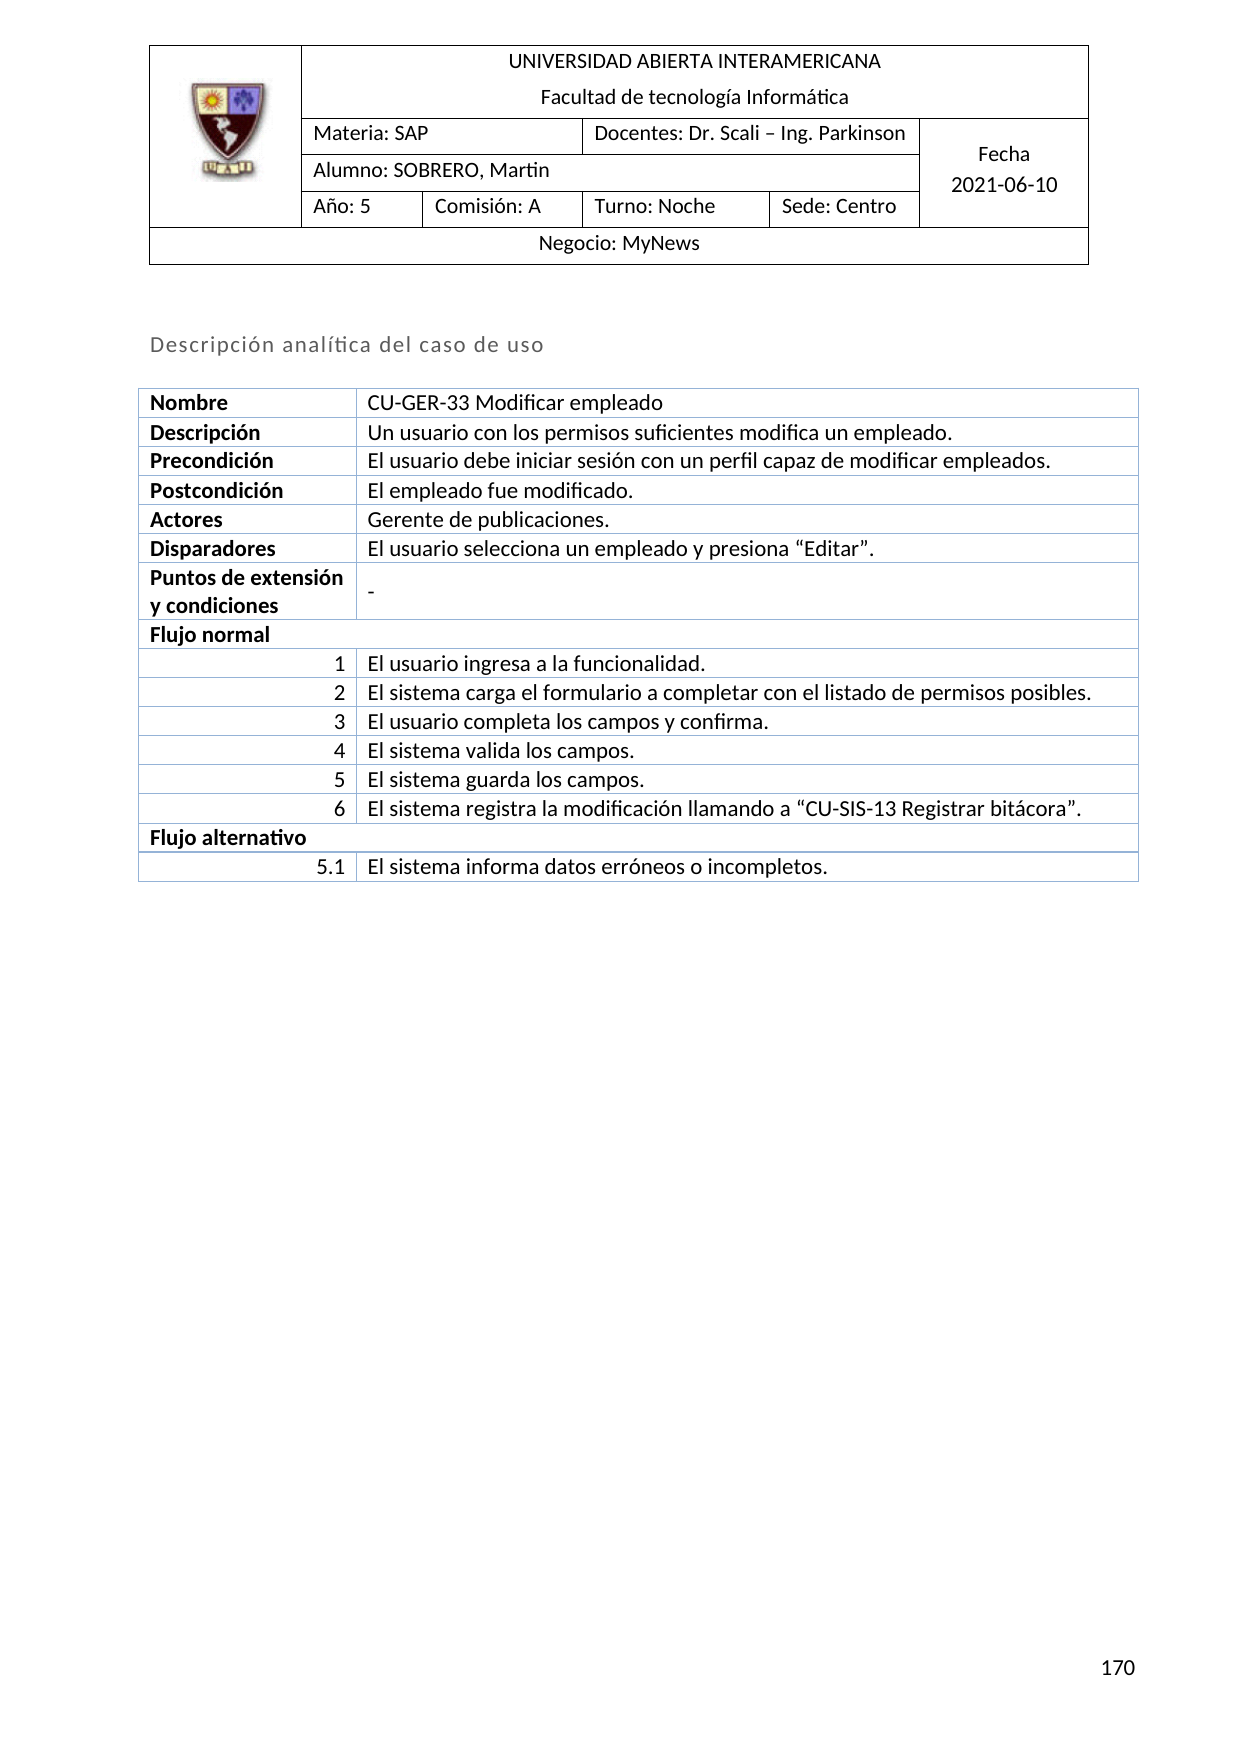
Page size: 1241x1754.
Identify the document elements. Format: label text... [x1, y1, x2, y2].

table_cell El sistema informa datos erróneos o incompletos. [357, 853, 1138, 881]
table_cell El empleado fue modificado. [357, 476, 1138, 504]
table_cell Puntos de extensión y condiciones [139, 563, 356, 619]
table_cell Flujo alternativo [139, 824, 1138, 851]
table_cell 3 [139, 707, 356, 735]
table_cell El usuario debe iniciar sesión con un perfil capaz de modificar empleados. [357, 447, 1138, 475]
picture [177, 74, 278, 187]
table_cell El usuario completa los campos y confirma. [357, 707, 1138, 735]
table_cell El sistema carga el formulario a completar con el listado de permisos posibles. [357, 678, 1138, 706]
table_cell 6 [139, 794, 356, 822]
table_cell El usuario ingresa a la funcionalidad. [357, 649, 1138, 677]
table_cell El usuario selecciona un empleado y presiona “Editar”. [357, 534, 1138, 562]
table_cell El sistema valida los campos. [357, 736, 1138, 764]
table_cell El sistema guarda los campos. [357, 765, 1138, 793]
table_cell El sistema registra la modificación llamando a “CU-SIS-13 Registrar bitácora”. [357, 794, 1138, 822]
table_cell Postcondición [139, 476, 356, 504]
table_cell 5 [139, 765, 356, 793]
table_cell 5.1 [139, 853, 356, 881]
table_cell 4 [139, 736, 356, 764]
table_cell Descripción [139, 418, 356, 446]
table_cell Precondición [139, 447, 356, 475]
table_cell Actores [139, 505, 356, 533]
table_cell - [357, 563, 1138, 619]
table_cell Flujo normal [139, 620, 1138, 648]
table_cell Un usuario con los permisos suficientes modifica un empleado. [357, 418, 1138, 446]
subtitle Descripción analítica del caso de uso [150, 330, 1135, 358]
table_cell 1 [139, 649, 356, 677]
table_cell 2 [139, 678, 356, 706]
table_header CU-GER-33 Modificar empleado [357, 389, 1138, 417]
table_cell Disparadores [139, 534, 356, 562]
table_cell Gerente de publicaciones. [357, 505, 1138, 533]
table_header Nombre [139, 389, 356, 417]
